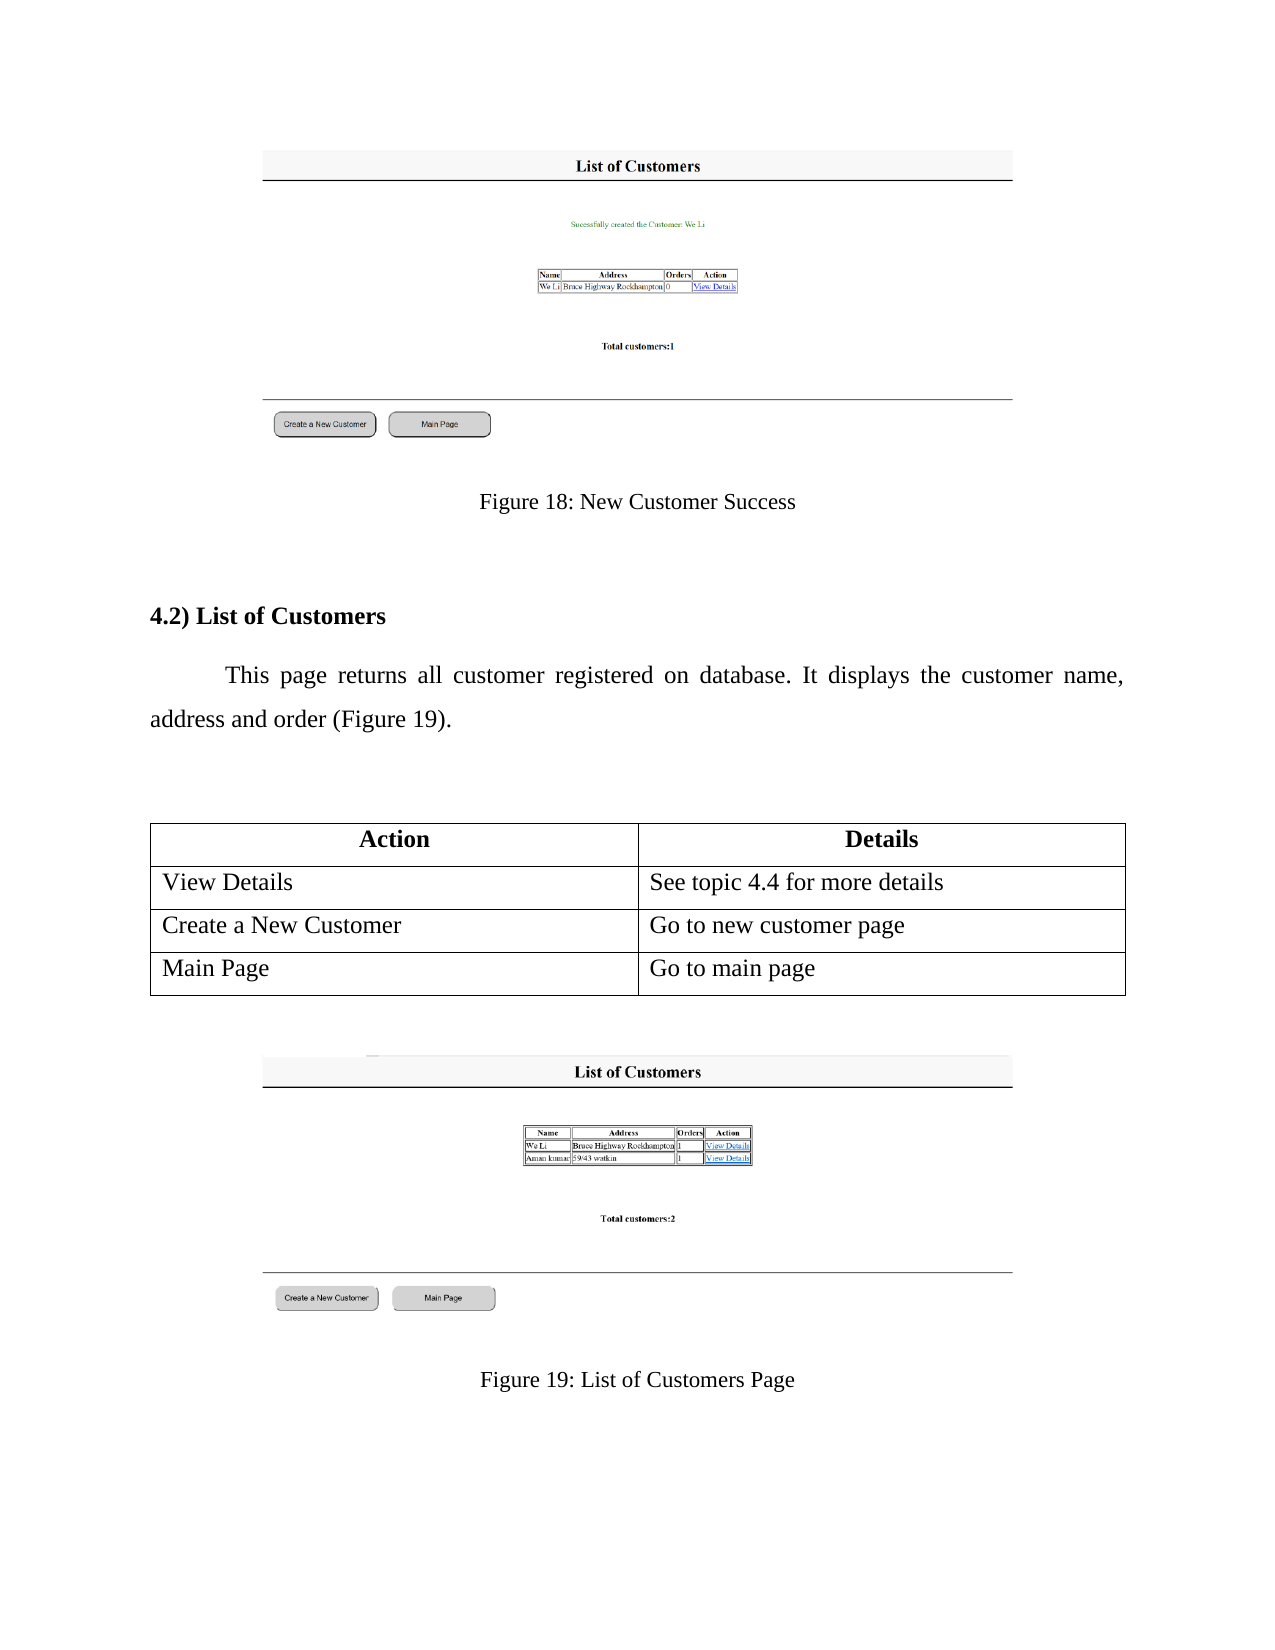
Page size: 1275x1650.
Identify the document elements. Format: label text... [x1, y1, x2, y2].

table_cell View Details [151, 867, 638, 909]
table_cell Go to new customer page [639, 910, 1125, 952]
table_cell See topic 4.4 for more details [639, 867, 1125, 909]
table_header Action [151, 824, 638, 866]
table_cell Go to main page [639, 953, 1125, 995]
picture [262, 150, 1013, 458]
text Figure 19: List of Customers Page [150, 1366, 1125, 1392]
table_header Details [639, 824, 1125, 866]
picture [262, 1055, 1013, 1336]
text Figure 18: New Customer Success [150, 488, 1125, 515]
text This page returns all customer registered on database. It displays the customer name, address and order (Figure 19). [150, 661, 1125, 732]
table_cell Main Page [151, 953, 638, 995]
table_cell Create a New Customer [151, 910, 638, 952]
text 4.2) List of Customers [150, 601, 1125, 629]
